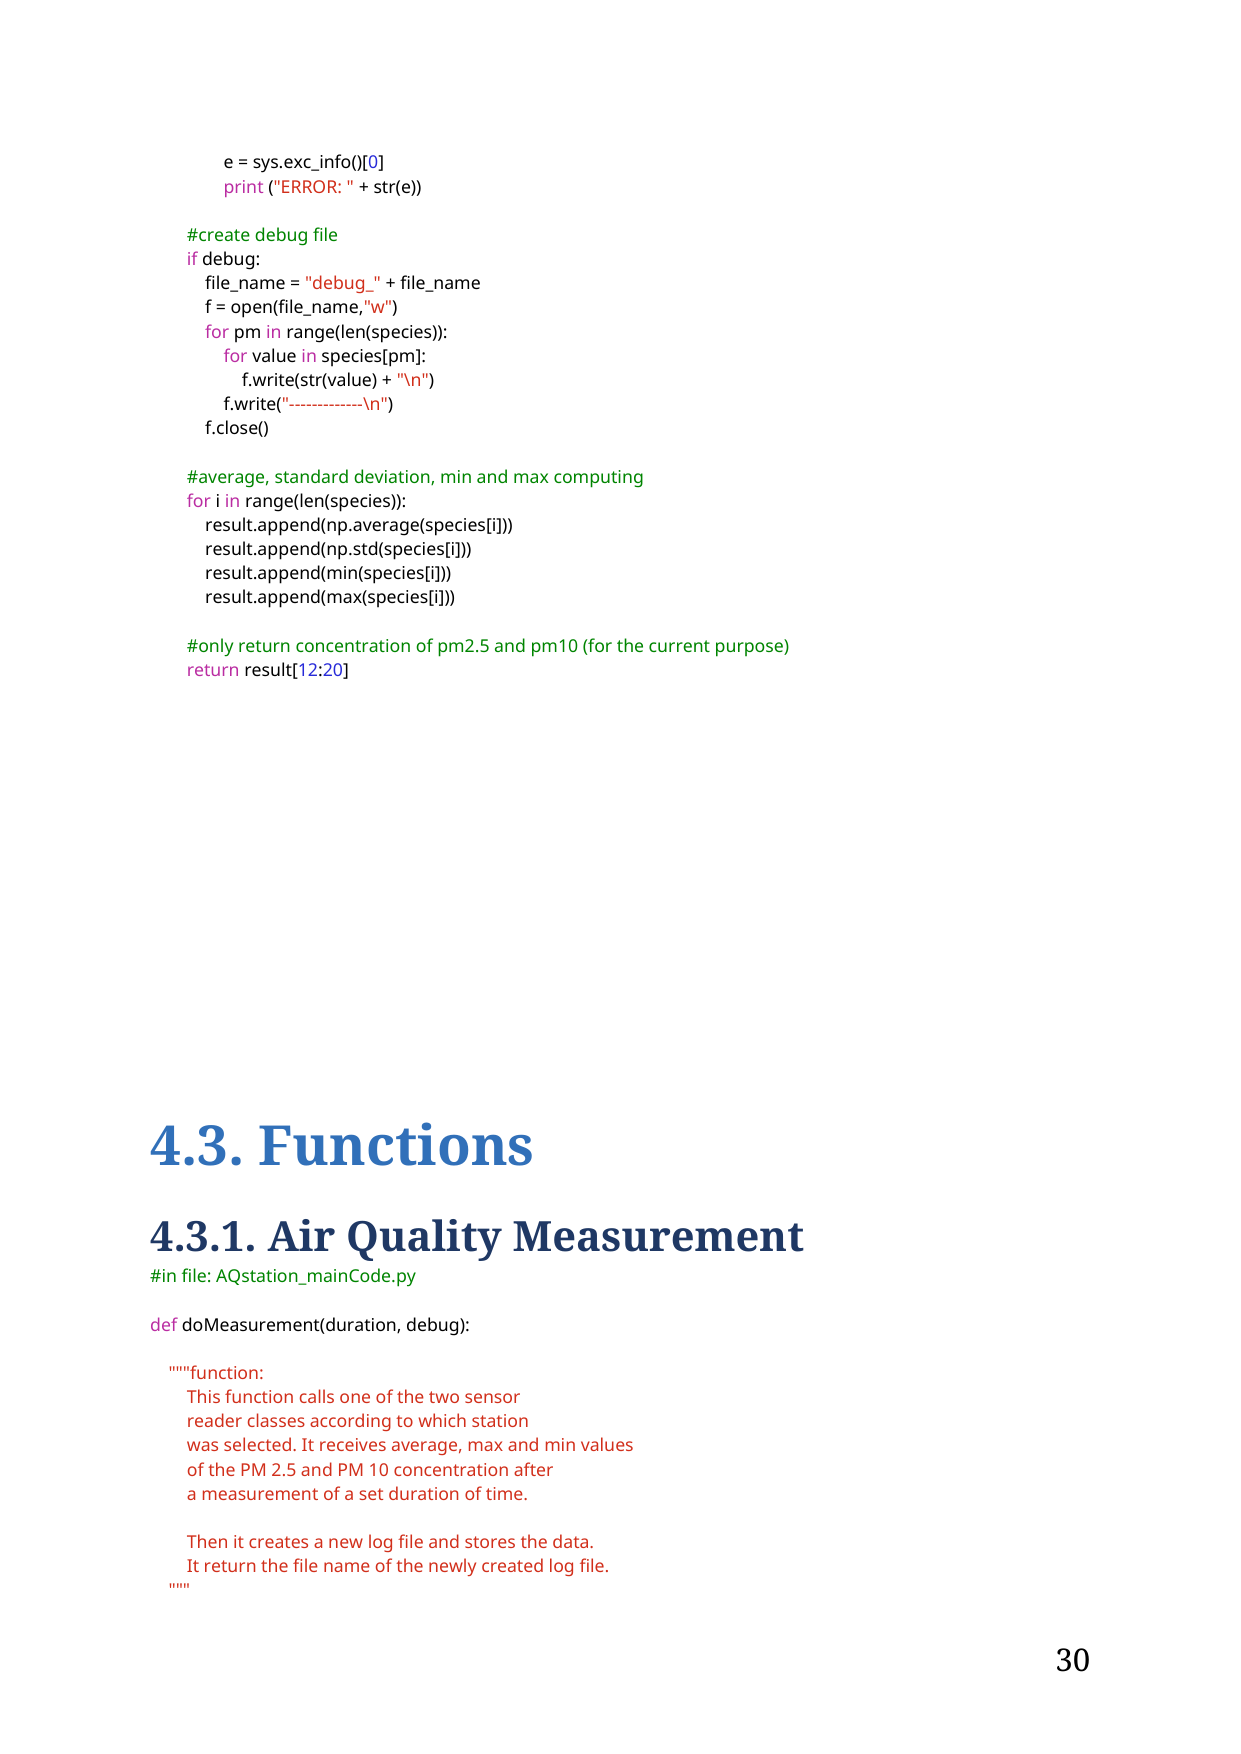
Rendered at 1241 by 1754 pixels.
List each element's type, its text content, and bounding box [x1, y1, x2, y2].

text result.append(np.std(species[i])) [150, 537, 1090, 561]
text #create debug file [150, 222, 1090, 247]
text reader classes according to which station [150, 1409, 1090, 1433]
text f.write("-------------\n") [150, 392, 1090, 416]
text for pm in range(len(species)): [150, 319, 1090, 343]
text result.append(np.average(species[i])) [150, 512, 1090, 537]
text f.close() [150, 416, 1090, 440]
text #in file: AQstation_mainCode.py [150, 1264, 1090, 1288]
text file_name = "debug_" + file_name [150, 271, 1090, 295]
text was selected. It receives average, max and min values [150, 1433, 1090, 1457]
text """ [150, 1578, 1090, 1602]
text f.write(str(value) + "\n") [150, 367, 1090, 392]
text for i in range(len(species)): [150, 488, 1090, 512]
text f = open(file_name,"w") [150, 295, 1090, 319]
text if debug: [150, 247, 1090, 271]
text 4.3. Functions [150, 1107, 1090, 1182]
text def doMeasurement(duration, debug): [150, 1312, 1090, 1336]
text result.append(max(species[i])) [150, 585, 1090, 609]
text #average, standard deviation, min and max computing [150, 464, 1090, 488]
text for value in species[pm]: [150, 343, 1090, 367]
text Then it creates a new log file and stores the data. [150, 1529, 1090, 1554]
text """function: [150, 1360, 1090, 1384]
text #only return concentration of pm2.5 and pm10 (for the current purpose) [150, 633, 1090, 657]
text 4.3.1. Air Quality Measurement [150, 1207, 1090, 1264]
text print ("ERROR: " + str(e)) [150, 174, 1090, 198]
text a measurement of a set duration of time. [150, 1481, 1090, 1505]
text It return the file name of the newly created log file. [150, 1554, 1090, 1578]
text This function calls one of the two sensor [150, 1384, 1090, 1409]
text result.append(min(species[i])) [150, 561, 1090, 585]
text return result[12:20] [150, 657, 1090, 682]
text of the PM 2.5 and PM 10 concentration after [150, 1457, 1090, 1481]
text e = sys.exc_info()[0] [150, 150, 1090, 174]
